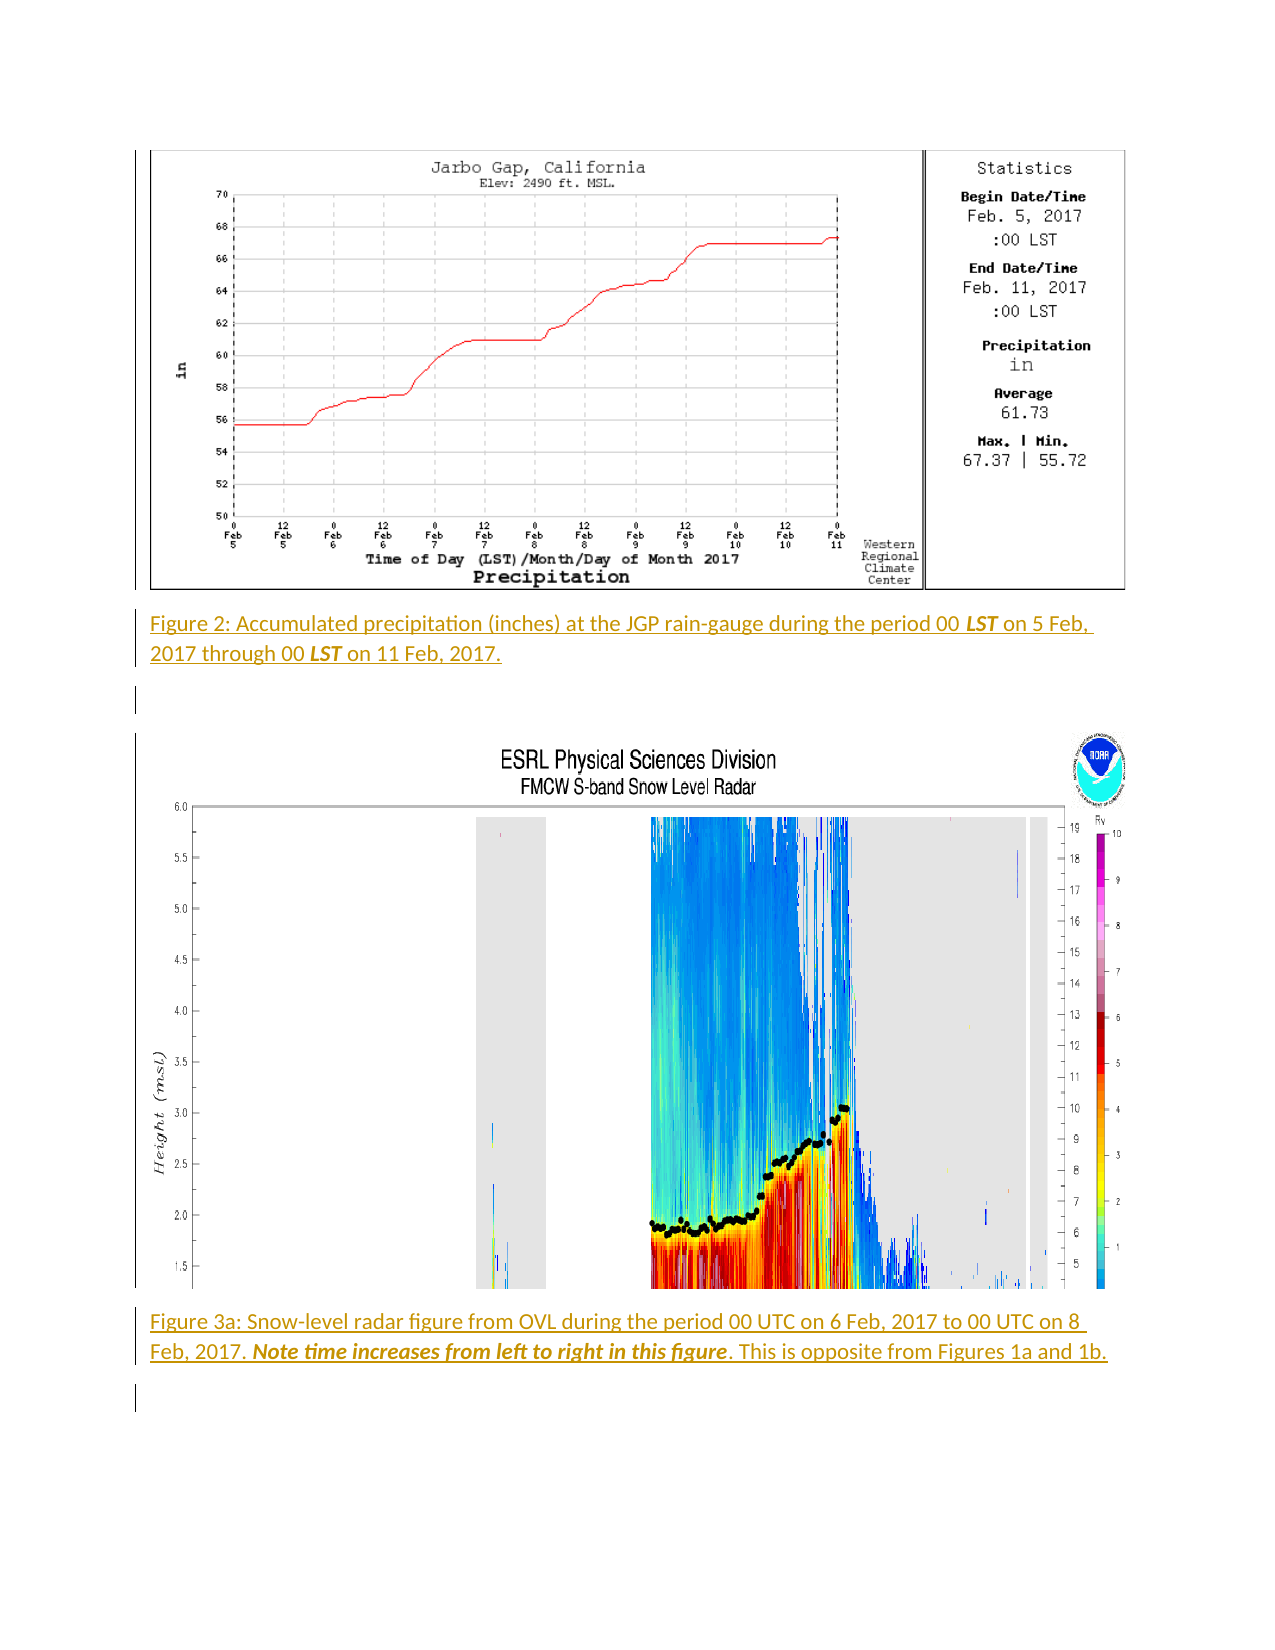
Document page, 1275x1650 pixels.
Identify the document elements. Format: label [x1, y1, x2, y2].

picture [150, 150, 1125, 590]
picture [150, 732, 1125, 1289]
